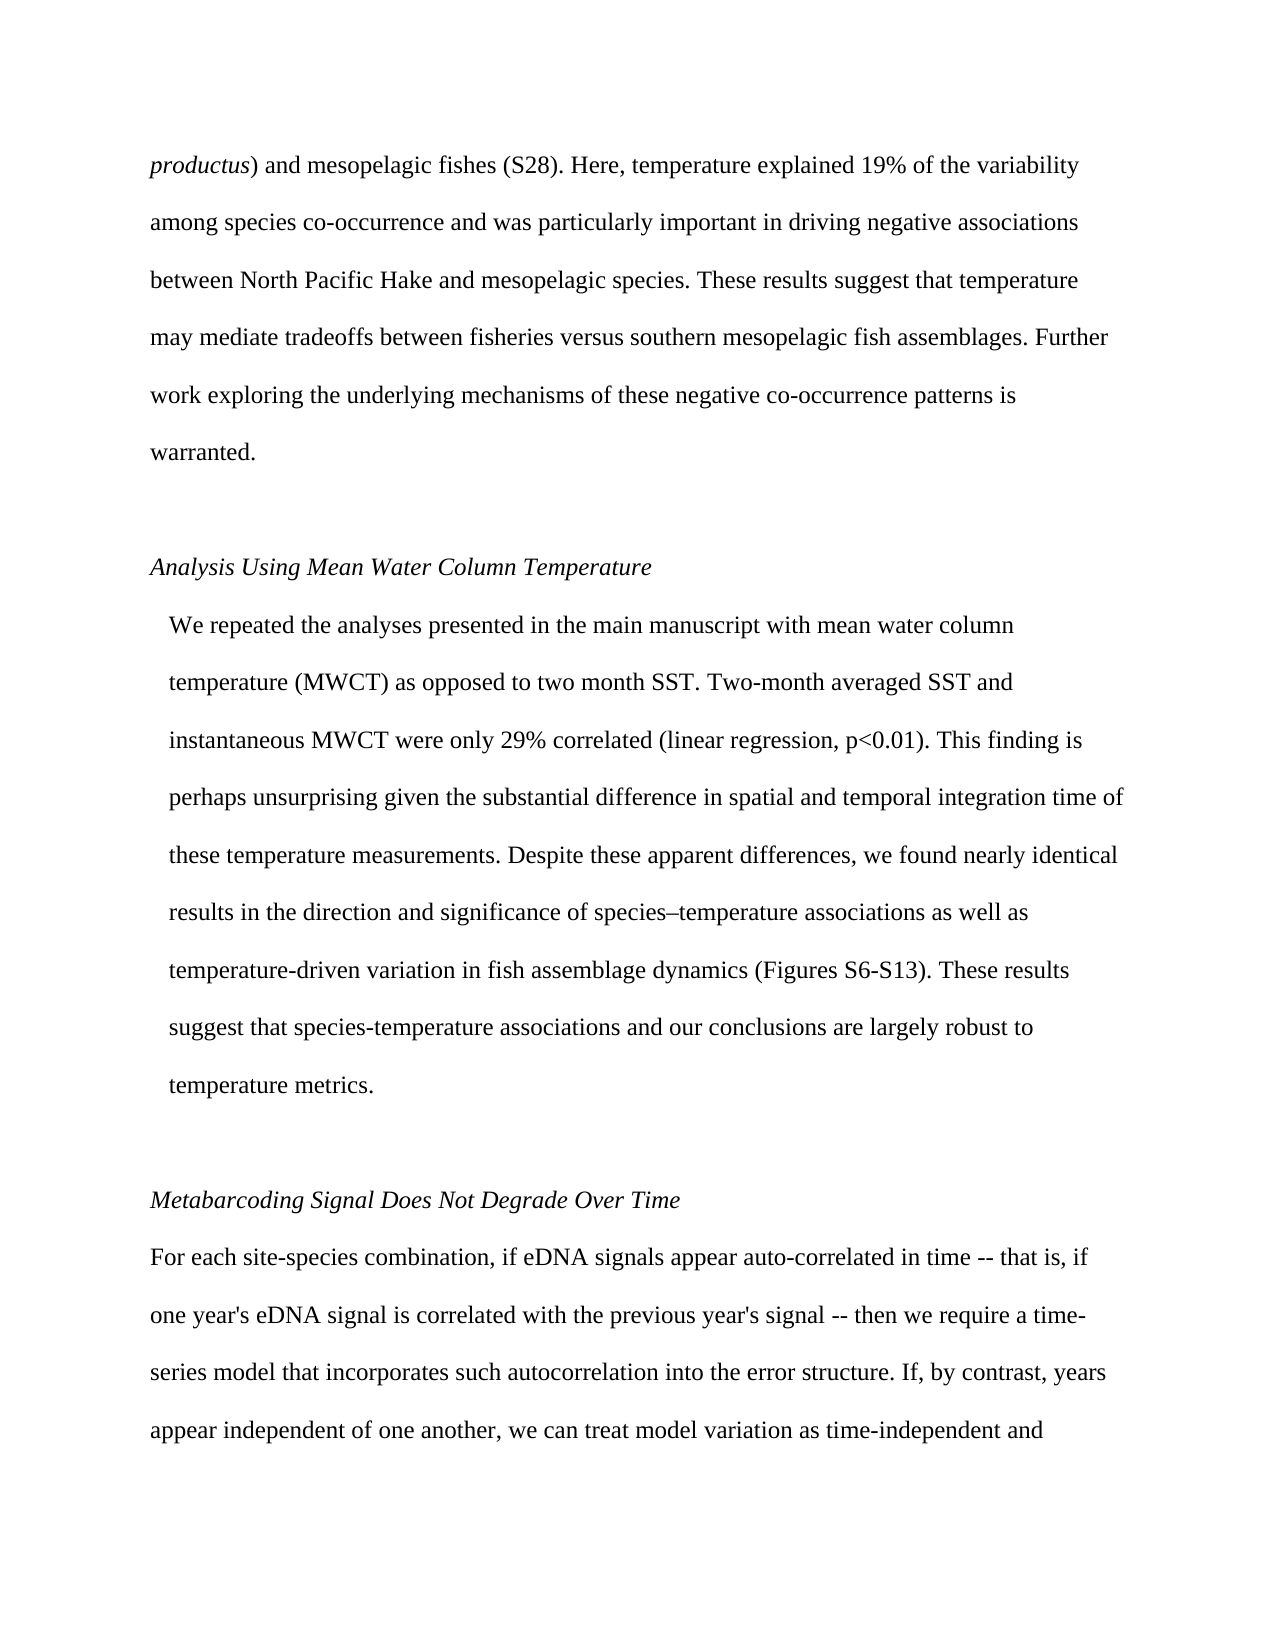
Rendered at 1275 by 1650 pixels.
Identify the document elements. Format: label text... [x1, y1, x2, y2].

text We repeated the analyses presented in the main manuscript with mean water column temperature (MWCT) as opposed to two month SST. Two-month averaged SST and instantaneous MWCT were only 29% correlated (linear regression, p<0.01). This finding is perhaps unsurprising given the substantial difference in spatial and temporal integration time of these temperature measurements. Despite these apparent differences, we found nearly identical results in the direction and significance of species–temperature associations as well as temperature-driven variation in fish assemblage dynamics (Figures S6-S13). These results suggest that species-temperature associations and our conclusions are largely robust to temperature metrics. [169, 610, 1125, 1099]
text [150, 1242, 1125, 1444]
text Metabarcoding Signal Does Not Degrade Over Time [150, 1185, 1125, 1214]
text Analysis Using Mean Water Column Temperature [150, 552, 1125, 581]
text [150, 150, 1125, 466]
